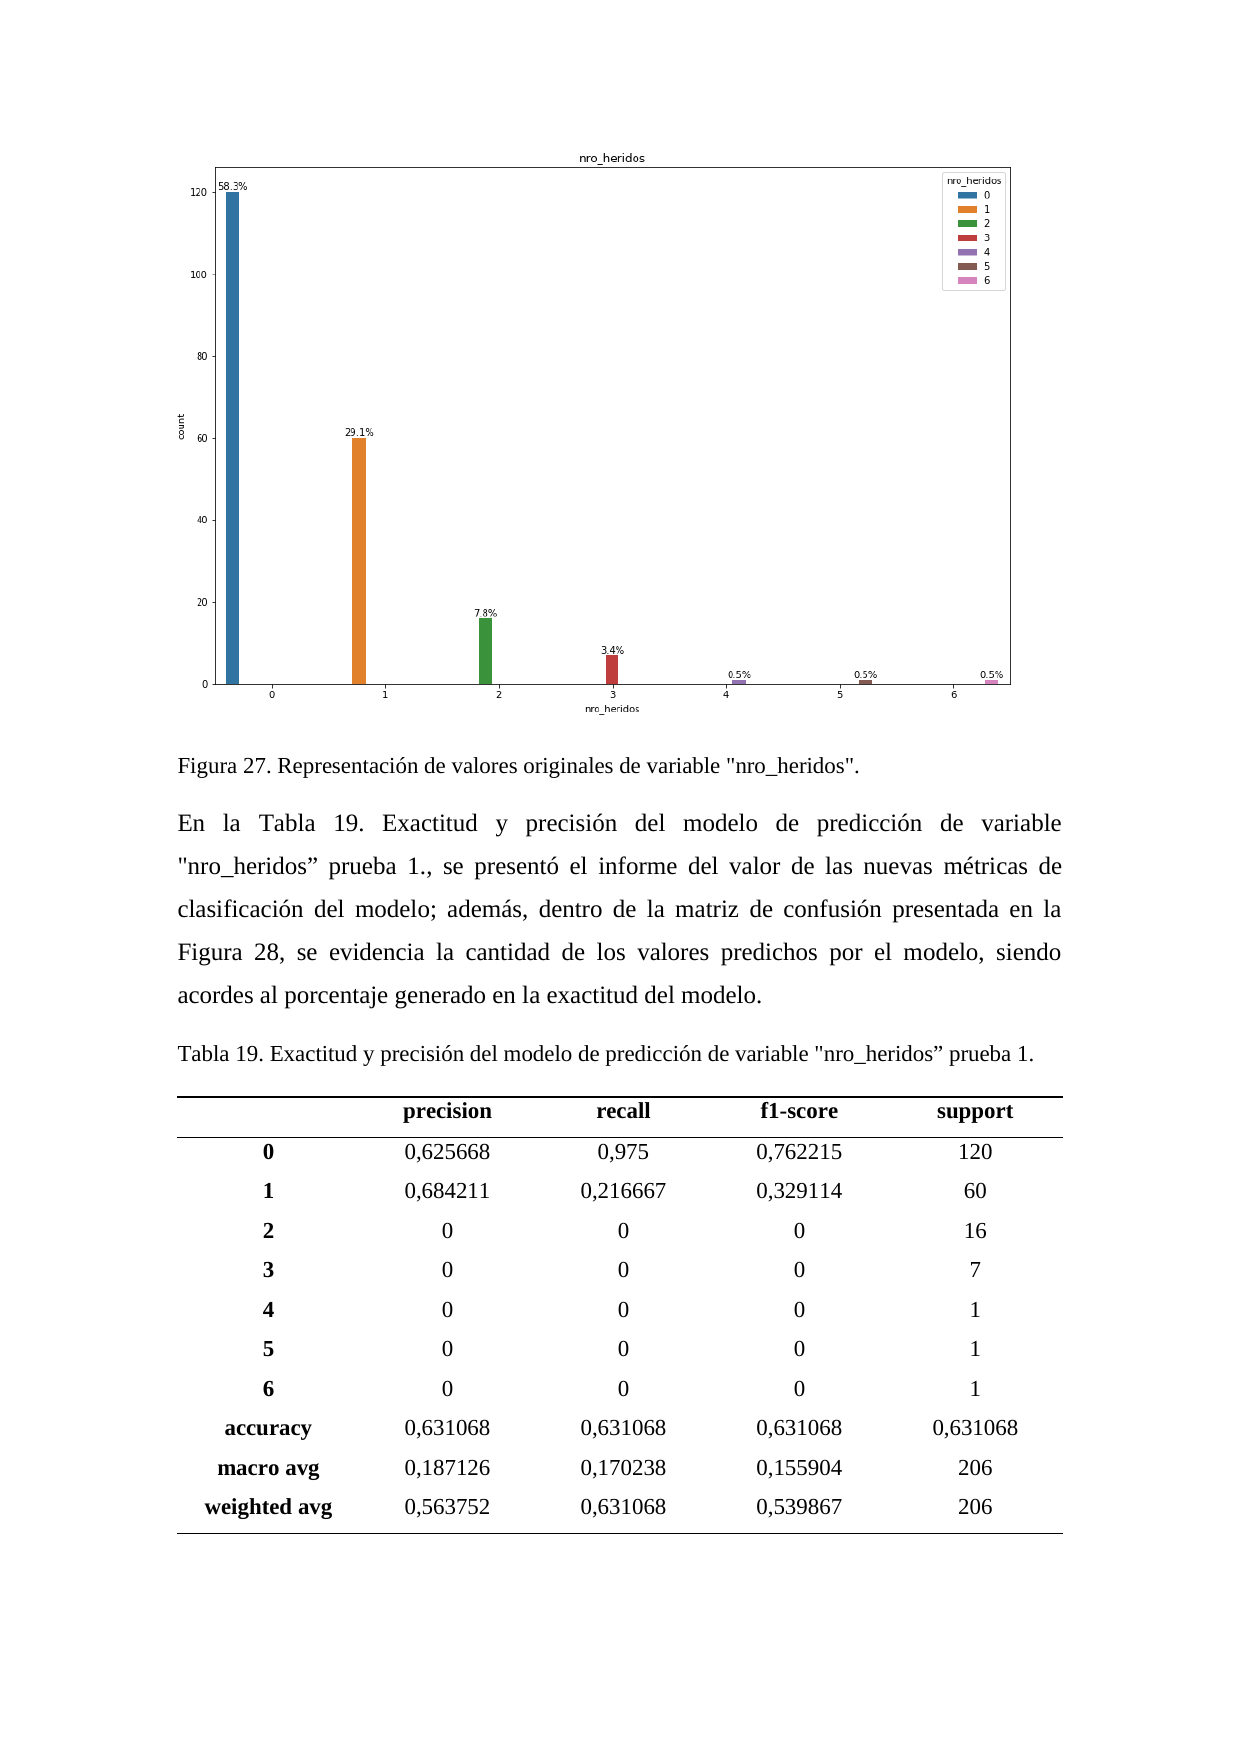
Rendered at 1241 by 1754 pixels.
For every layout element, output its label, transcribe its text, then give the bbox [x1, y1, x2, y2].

table_cell 60 [887, 1178, 1063, 1217]
table_cell 5 [177, 1335, 359, 1375]
table_cell 0,155904 [711, 1454, 887, 1493]
table_cell 1 [887, 1375, 1063, 1414]
table_cell 0,631068 [359, 1414, 535, 1454]
table_cell 0 [535, 1256, 711, 1296]
text Figura 27. Representación de valores originales de variable "nro_heridos". [177, 752, 1063, 778]
table_cell weighted avg [177, 1493, 359, 1533]
table_cell 0,975 [535, 1138, 711, 1177]
table_cell 0,329114 [711, 1178, 887, 1217]
table_cell 0 [177, 1138, 359, 1177]
table_header precision [359, 1098, 535, 1137]
table_cell 120 [887, 1138, 1063, 1177]
table_cell 206 [887, 1493, 1063, 1533]
table_cell 0 [711, 1296, 887, 1335]
table_cell 0 [711, 1335, 887, 1375]
table_cell 6 [177, 1375, 359, 1414]
table_cell 3 [177, 1256, 359, 1296]
table_cell 0 [535, 1217, 711, 1256]
table_cell 0,684211 [359, 1178, 535, 1217]
table_cell 0,563752 [359, 1493, 535, 1533]
table_cell 4 [177, 1296, 359, 1335]
table_cell 0,631068 [887, 1414, 1063, 1454]
table_cell 0 [711, 1217, 887, 1256]
table_cell 0,762215 [711, 1138, 887, 1177]
table_cell 1 [177, 1178, 359, 1217]
table_cell 1 [887, 1335, 1063, 1375]
table_cell 0 [359, 1256, 535, 1296]
table_cell 0 [711, 1375, 887, 1414]
text Tabla 19. Exactitud y precisión del modelo de predicción de variable "nro_heridos” prueba 1. [177, 1040, 1063, 1067]
table_cell 0,631068 [535, 1493, 711, 1533]
table_cell 206 [887, 1454, 1063, 1493]
table_cell 0,187126 [359, 1454, 535, 1493]
table_header recall [535, 1098, 711, 1137]
table_cell macro avg [177, 1454, 359, 1493]
table_cell 0 [535, 1375, 711, 1414]
table_cell 16 [887, 1217, 1063, 1256]
table_cell 0 [535, 1296, 711, 1335]
table_header support [887, 1098, 1063, 1137]
text En la Tabla 19. Exactitud y precisión del modelo de predicción de variable "nro_heridos” prueba 1., se presentó el informe del valor de las nuevas métricas de clasificación del modelo; además, dentro de la matriz de confusión presentada en la Figura 28, se evidencia la cantidad de los valores predichos por el modelo, siendo acordes al porcentaje generado en la exactitud del modelo. [177, 808, 1063, 1009]
picture [177, 147, 1026, 722]
table_cell 0 [711, 1256, 887, 1296]
table_cell 0,170238 [535, 1454, 711, 1493]
table_header f1-score [711, 1098, 887, 1137]
table_cell 0 [359, 1296, 535, 1335]
table_cell 7 [887, 1256, 1063, 1296]
table_cell 0 [359, 1375, 535, 1414]
table_cell accuracy [177, 1414, 359, 1454]
table_cell 2 [177, 1217, 359, 1256]
table_header [177, 1098, 359, 1137]
table_cell 0,539867 [711, 1493, 887, 1533]
table_cell 0,625668 [359, 1138, 535, 1177]
table_cell 0,216667 [535, 1178, 711, 1217]
table_cell 0,631068 [711, 1414, 887, 1454]
table_cell 1 [887, 1296, 1063, 1335]
table_cell 0 [359, 1217, 535, 1256]
table_cell 0 [359, 1335, 535, 1375]
table_cell 0,631068 [535, 1414, 711, 1454]
table_cell 0 [535, 1335, 711, 1375]
